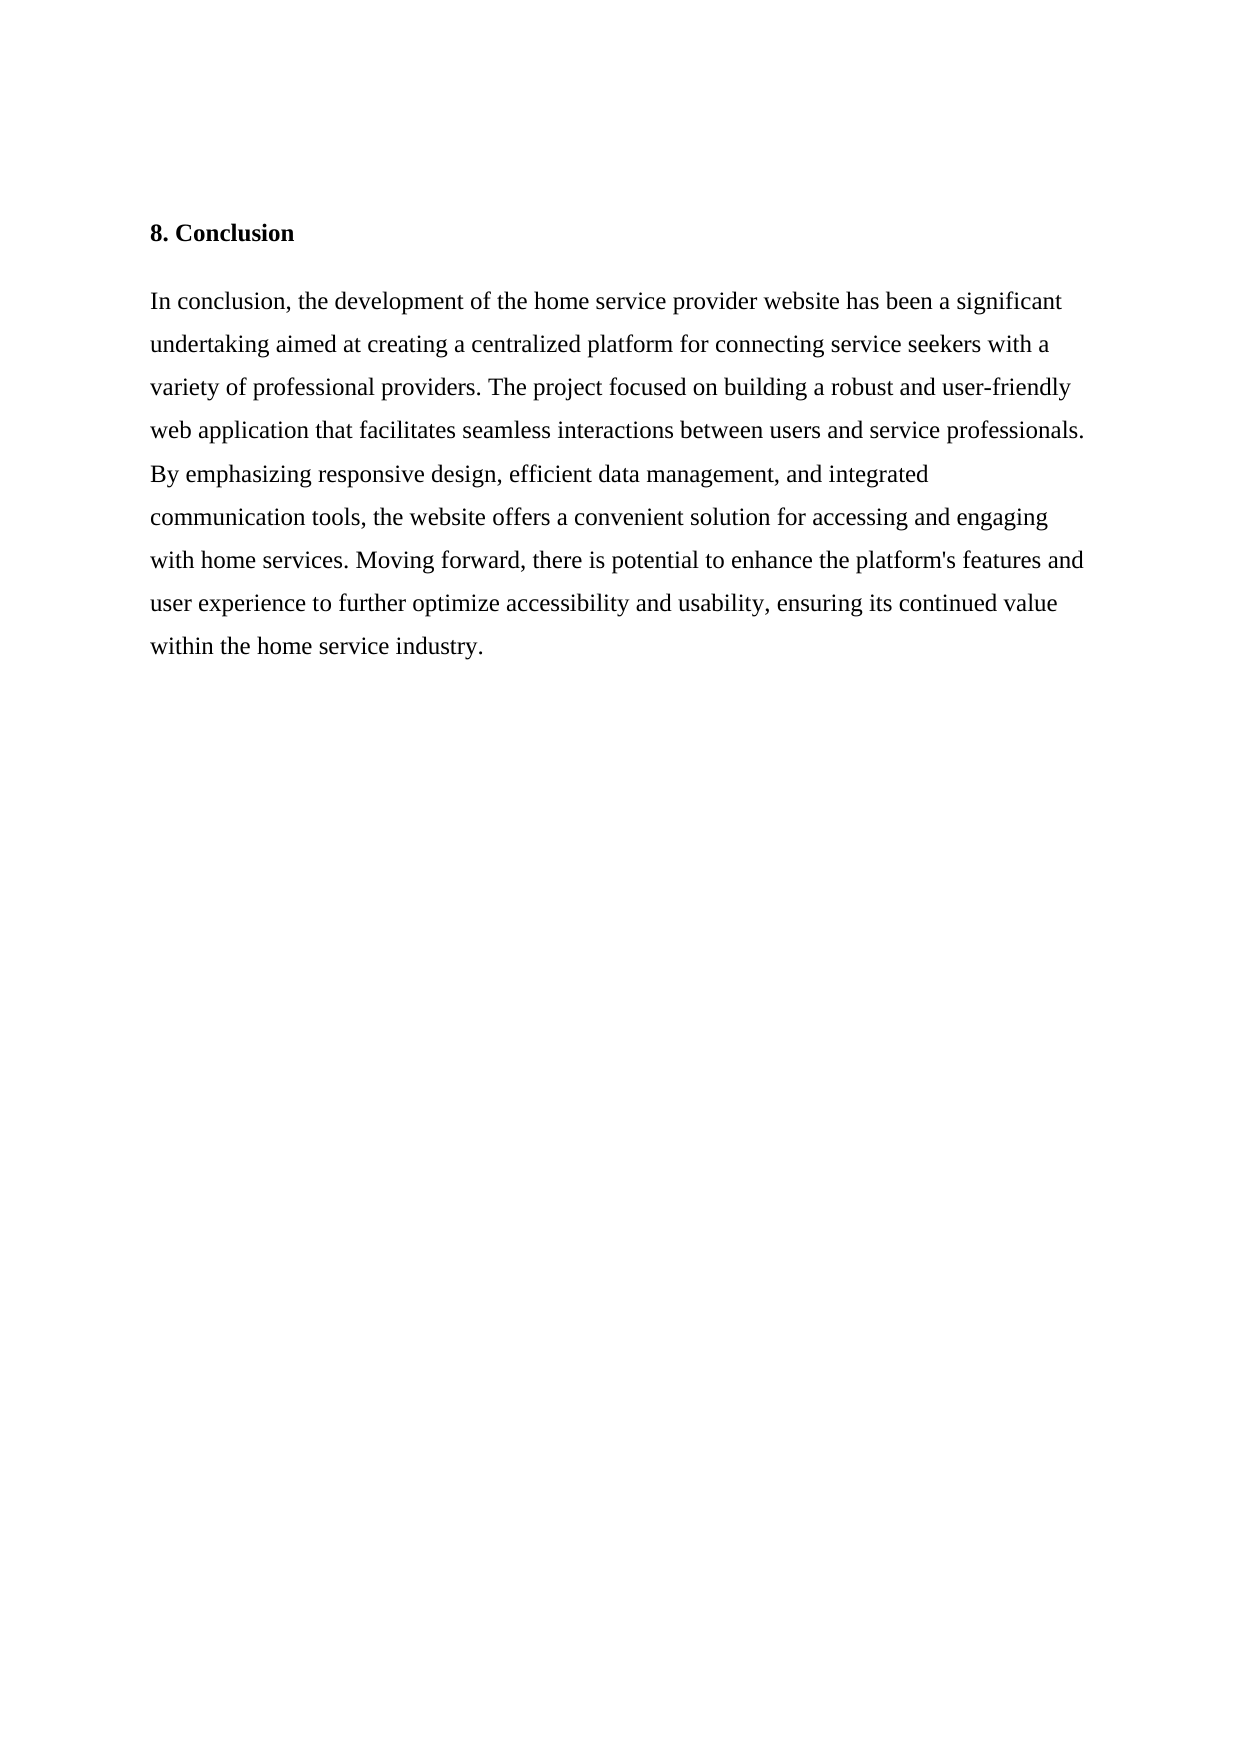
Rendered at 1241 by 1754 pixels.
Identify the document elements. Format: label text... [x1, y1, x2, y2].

text 8. Conclusion [150, 218, 1090, 247]
text In conclusion, the development of the home service provider website has been a significant undertaking aimed at creating a centralized platform for connecting service seekers with a variety of professional providers. The project focused on building a robust and user-friendly web application that facilitates seamless interactions between users and service professionals. By emphasizing responsive design, efficient data management, and integrated communication tools, the website offers a convenient solution for accessing and engaging with home services. Moving forward, there is potential to enhance the platform's features and user experience to further optimize accessibility and usability, ensuring its continued value within the home service industry. [150, 286, 1090, 660]
